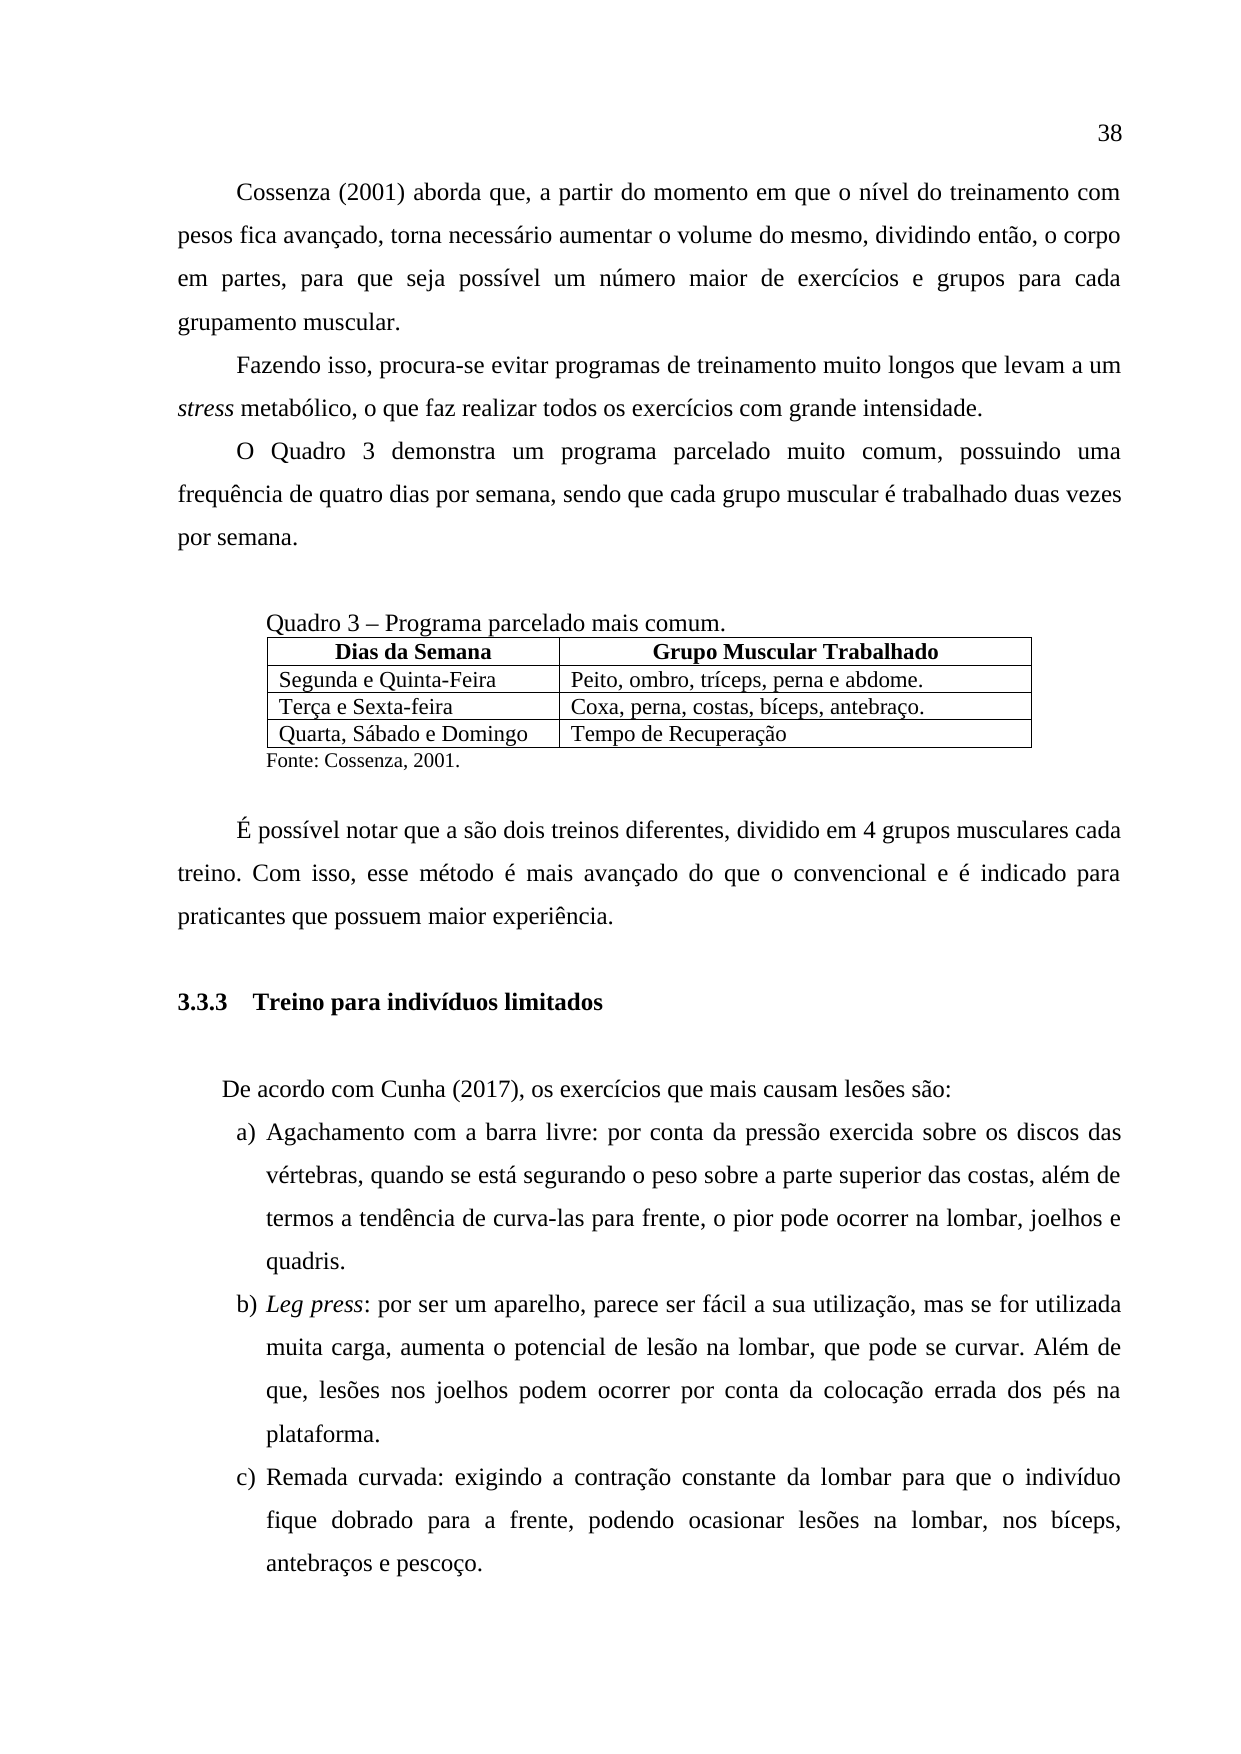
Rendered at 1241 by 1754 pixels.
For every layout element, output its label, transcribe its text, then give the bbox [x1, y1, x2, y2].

table_header Dias da Semana [268, 638, 559, 664]
table_cell Terça e Sexta-feira [268, 693, 559, 719]
table_header Grupo Muscular Trabalhado [560, 638, 1031, 664]
table_cell Peito, ombro, tríceps, perna e abdome. [560, 666, 1031, 692]
subtitle Treino para indivíduos limitados [177, 987, 1122, 1016]
text Quadro 3 – Programa parcelado mais comum. [266, 608, 1122, 637]
text Cossenza (2001) aborda que, a partir do momento em que o nível do treinamento com pesos fica avançado, torna necessário aumentar o volume do mesmo, dividindo então, o corpo em partes, para que seja possível um número maior de exercícios e grupos para cada grupamento muscular. [177, 177, 1122, 335]
text Fazendo isso, procura-se evitar programas de treinamento muito longos que levam a um stress metabólico, o que faz realizar todos os exercícios com grande intensidade. [177, 350, 1122, 422]
text De acordo com Cunha (2017), os exercícios que mais causam lesões são: [177, 1074, 1122, 1102]
text Fonte: Cossenza, 2001. [266, 748, 1122, 772]
list Remada curvada: exigindo a contração constante da lombar para que o indivíduo fique dobrado para a frente, podendo ocasionar lesões na lombar, nos bíceps, antebraços e pescoço. [236, 1462, 1122, 1577]
text O Quadro 3 demonstra um programa parcelado muito comum, possuindo uma frequência de quatro dias por semana, sendo que cada grupo muscular é trabalhado duas vezes por semana. [177, 436, 1122, 551]
text É possível notar que a são dois treinos diferentes, dividido em 4 grupos musculares cada treino. Com isso, esse método é mais avançado do que o convencional e é indicado para praticantes que possuem maior experiência. [177, 815, 1122, 930]
table_cell Segunda e Quinta-Feira [268, 666, 559, 692]
list Agachamento com a barra livre: por conta da pressão exercida sobre os discos das vértebras, quando se está segurando o peso sobre a parte superior das costas, além de termos a tendência de curva-las para frente, o pior pode ocorrer na lombar, joelhos e quadris. [236, 1117, 1122, 1275]
table_cell Coxa, perna, costas, bíceps, antebraço. [560, 693, 1031, 719]
table_cell Quarta, Sábado e Domingo [268, 720, 559, 747]
table_cell Tempo de Recuperação [560, 720, 1031, 747]
list Leg press: por ser um aparelho, parece ser fácil a sua utilização, mas se for utilizada muita carga, aumenta o potencial de lesão na lombar, que pode se curvar. Além de que, lesões nos joelhos podem ocorrer por conta da colocação errada dos pés na plataforma. [236, 1289, 1122, 1447]
